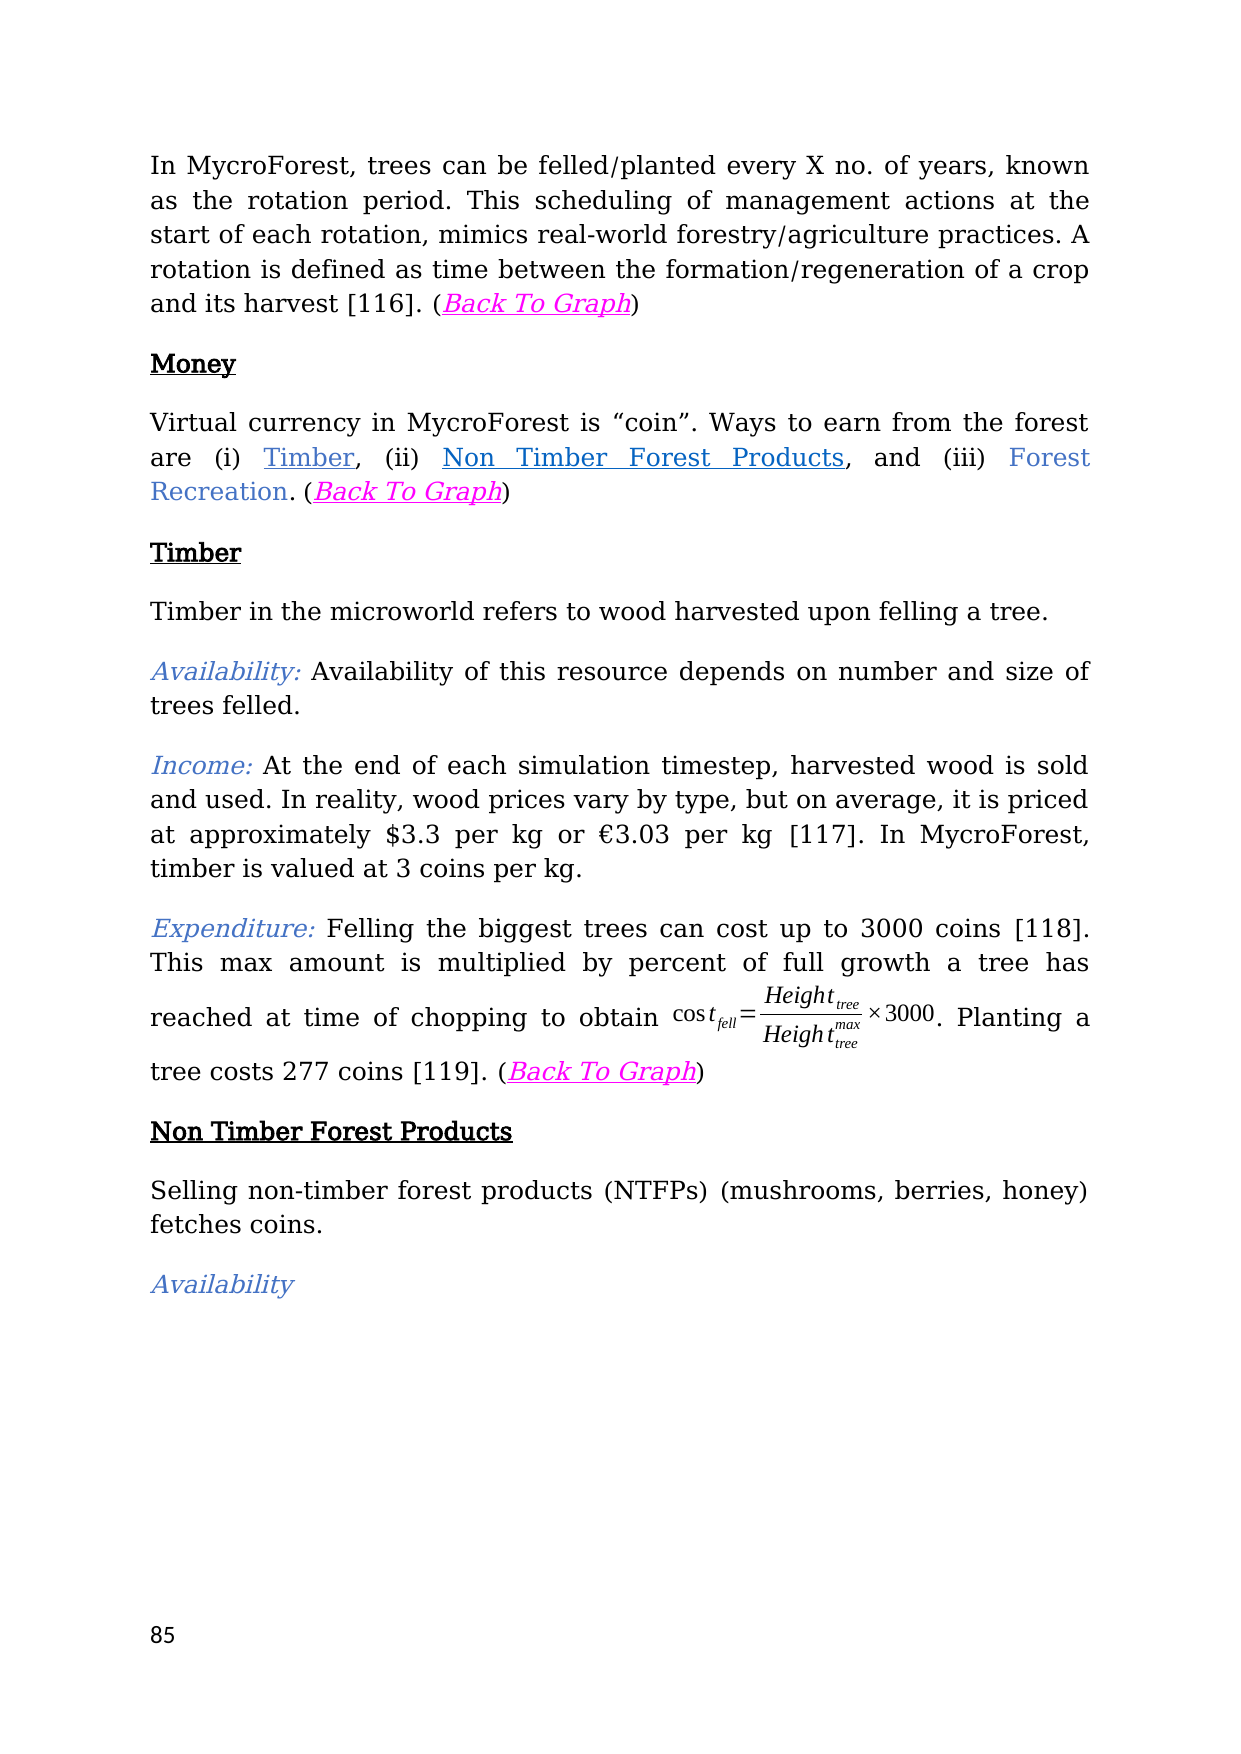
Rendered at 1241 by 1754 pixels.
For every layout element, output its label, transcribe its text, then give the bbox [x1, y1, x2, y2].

text Virtual currency in MycroForest is “coin”. Ways to earn from the forest are (i) Timber, (ii) Non Timber Forest Products, and (iii) Forest Recreation. (Back To Graph) [150, 407, 1090, 507]
text Income: At the end of each simulation timestep, harvested wood is sold and used. In reality, wood prices vary by type, but on average, it is priced at approximately $3.3 per kg or €3.03 per kg [117]. In MycroForest, timber is valued at 3 coins per kg. [150, 749, 1090, 883]
subtitle Non Timber Forest Products [150, 1115, 1090, 1145]
subtitle Timber [150, 536, 1090, 566]
text Availability: Availability of this resource depends on number and size of trees felled. [150, 655, 1090, 720]
text Selling non-timber forest products (NTFPs) (mushrooms, berries, honey) fetches coins. [150, 1174, 1090, 1239]
text Timber in the microworld refers to wood harvested upon felling a tree. [150, 596, 1090, 626]
text Expenditure: Felling the biggest trees can cost up to 3000 coins [118]. This max amount is multiplied by percent of full growth a tree has reached at time of chopping to obtain . Planting a tree costs 277 coins [119]. (Back To Graph) [150, 912, 1090, 1086]
text Availability [150, 1268, 1090, 1298]
subtitle Money [150, 347, 1090, 377]
text In MycroForest, trees can be felled/planted every X no. of years, known as the rotation period. This scheduling of management actions at the start of each rotation, mimics real-world forestry/agriculture practices. A rotation is defined as time between the formation/regeneration of a crop and its harvest [116]. (Back To Graph) [150, 150, 1090, 318]
